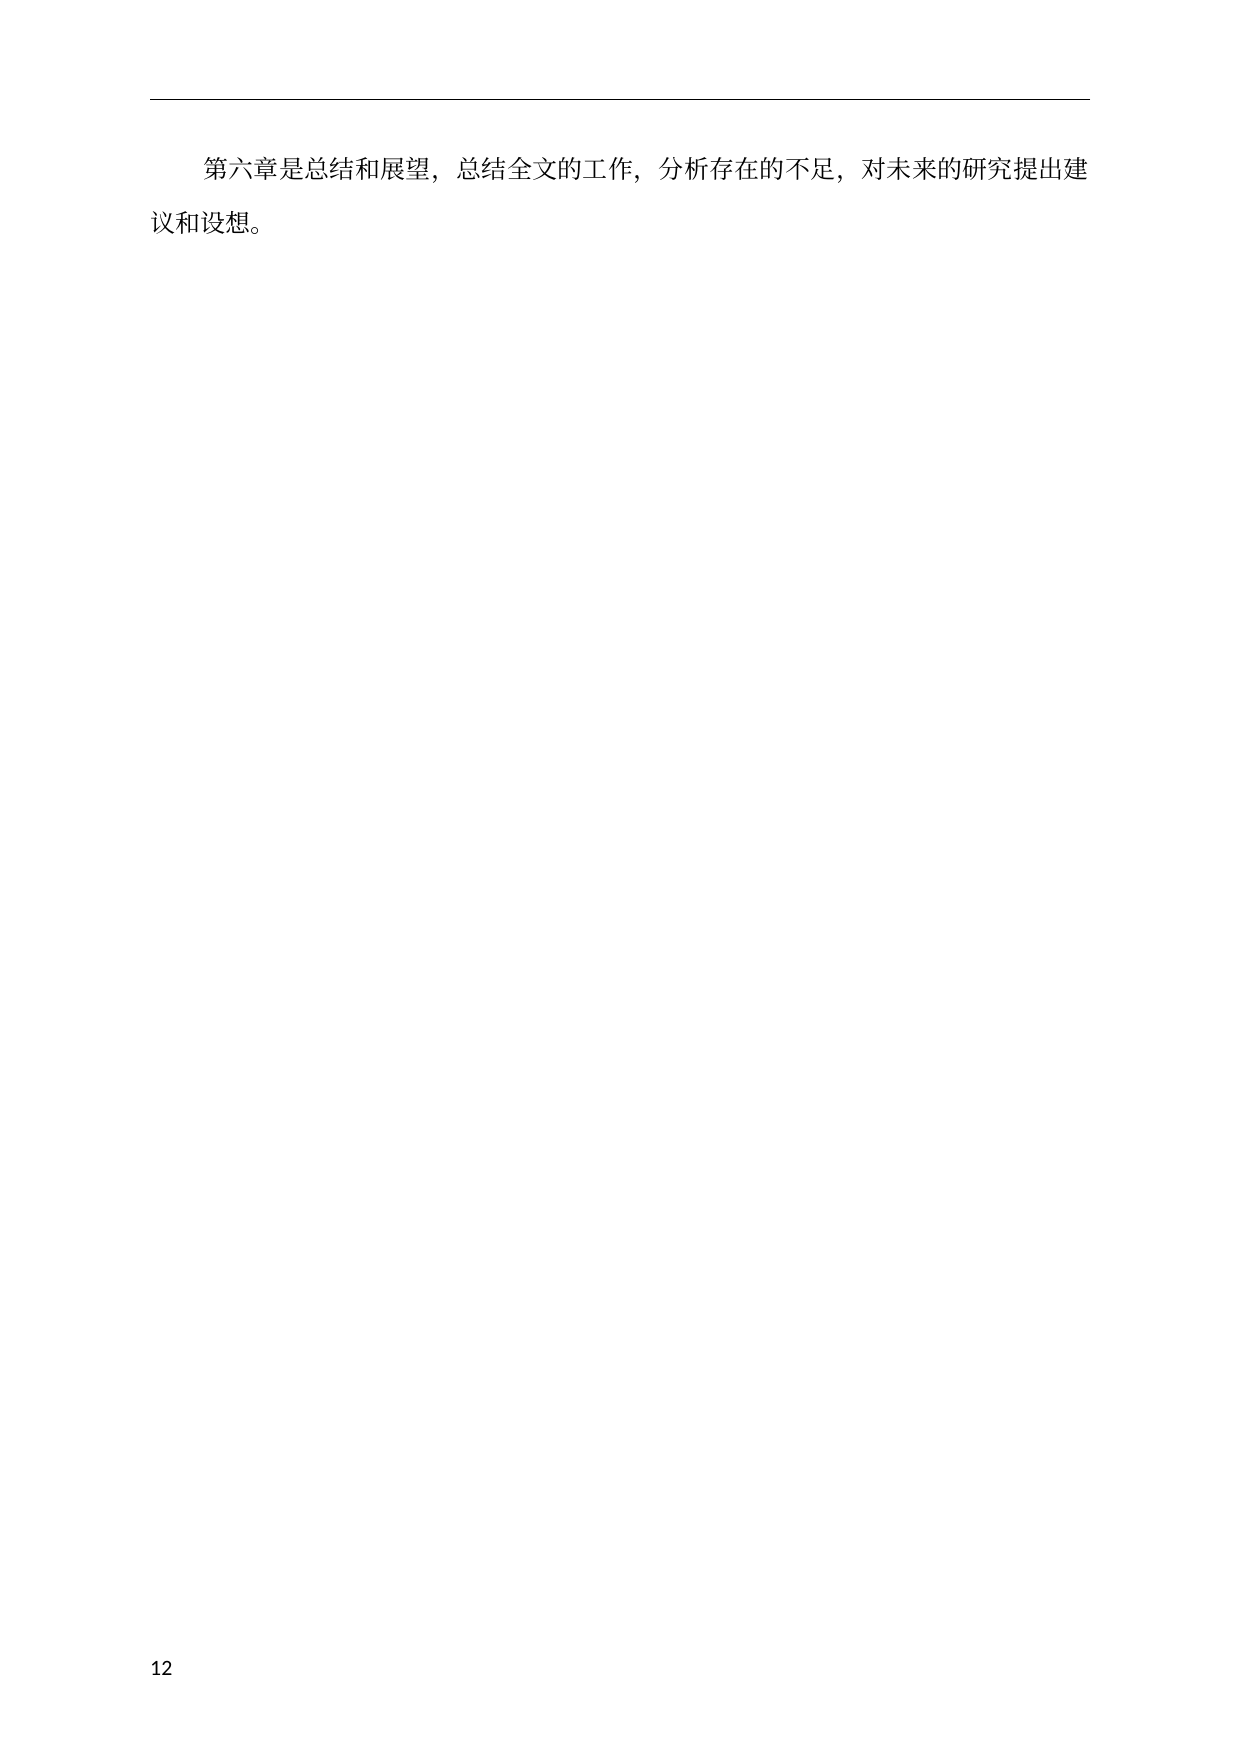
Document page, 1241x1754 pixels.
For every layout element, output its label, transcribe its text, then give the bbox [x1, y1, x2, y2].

text 第六章是总结和展望，总结全文的工作，分析存在的不足，对未来的研究提出建议和设想。 [150, 150, 1090, 240]
